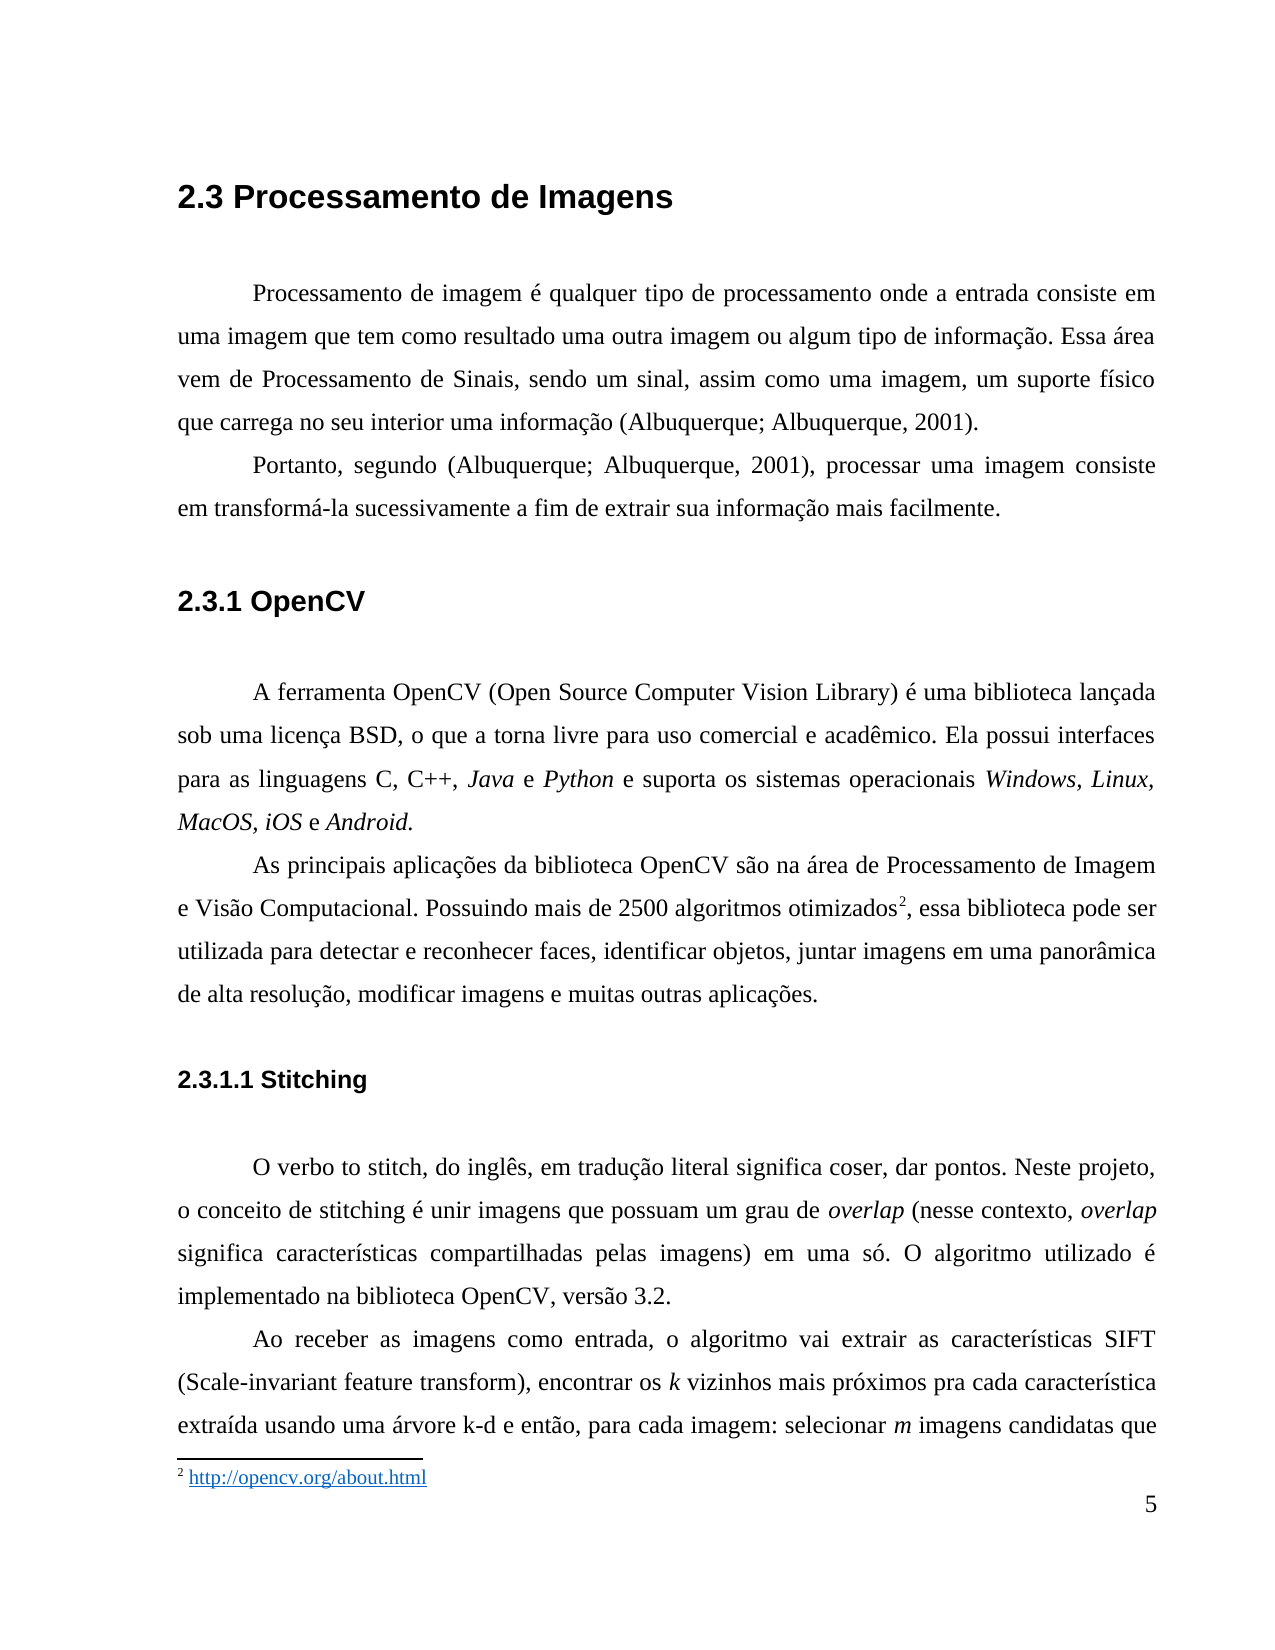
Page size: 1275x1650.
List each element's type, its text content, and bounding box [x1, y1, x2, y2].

text Portanto, segundo (Albuquerque; Albuquerque, 2001), processar uma imagem consiste em transformá-la sucessivamente a fim de extrair sua informação mais facilmente. [177, 450, 1157, 522]
text As principais aplicações da biblioteca OpenCV são na área de Processamento de Imagem e Visão Computacional. Possuindo mais de 2500 algoritmos otimizados, essa biblioteca pode ser utilizada para detectar e reconhecer faces, identificar objetos, juntar imagens em uma panorâmica de alta resolução, modificar imagens e muitas outras aplicações. [177, 850, 1157, 1008]
text 2.3.1.1 Stitching [177, 1066, 1157, 1094]
subtitle 2.3.1 OpenCV [177, 584, 1157, 617]
text O verbo to stitch, do inglês, em tradução literal significa coser, dar pontos. Neste projeto, o conceito de stitching é unir imagens que possuam um grau de overlap (nesse contexto, overlap significa características compartilhadas pelas imagens) em uma só. O algoritmo utilizado é implementado na biblioteca OpenCV, versão 3.2. [177, 1152, 1157, 1310]
text A ferramenta OpenCV (Open Source Computer Vision Library) é uma biblioteca lançada sob uma licença BSD, o que a torna livre para uso comercial e acadêmico. Ela possui interfaces para as linguagens C, C++, Java e Python e suporta os sistemas operacionais Windows, Linux, MacOS, iOS e Android. [177, 677, 1157, 836]
subtitle 2.3 Processamento de Imagens [177, 177, 1157, 216]
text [177, 1324, 1157, 1439]
text Processamento de imagem é qualquer tipo de processamento onde a entrada consiste em uma imagem que tem como resultado uma outra imagem ou algum tipo de informação. Essa área vem de Processamento de Sinais, sendo um sinal, assim como uma imagem, um suporte físico que carrega no seu interior uma informação (Albuquerque; Albuquerque, 2001). [177, 278, 1157, 436]
